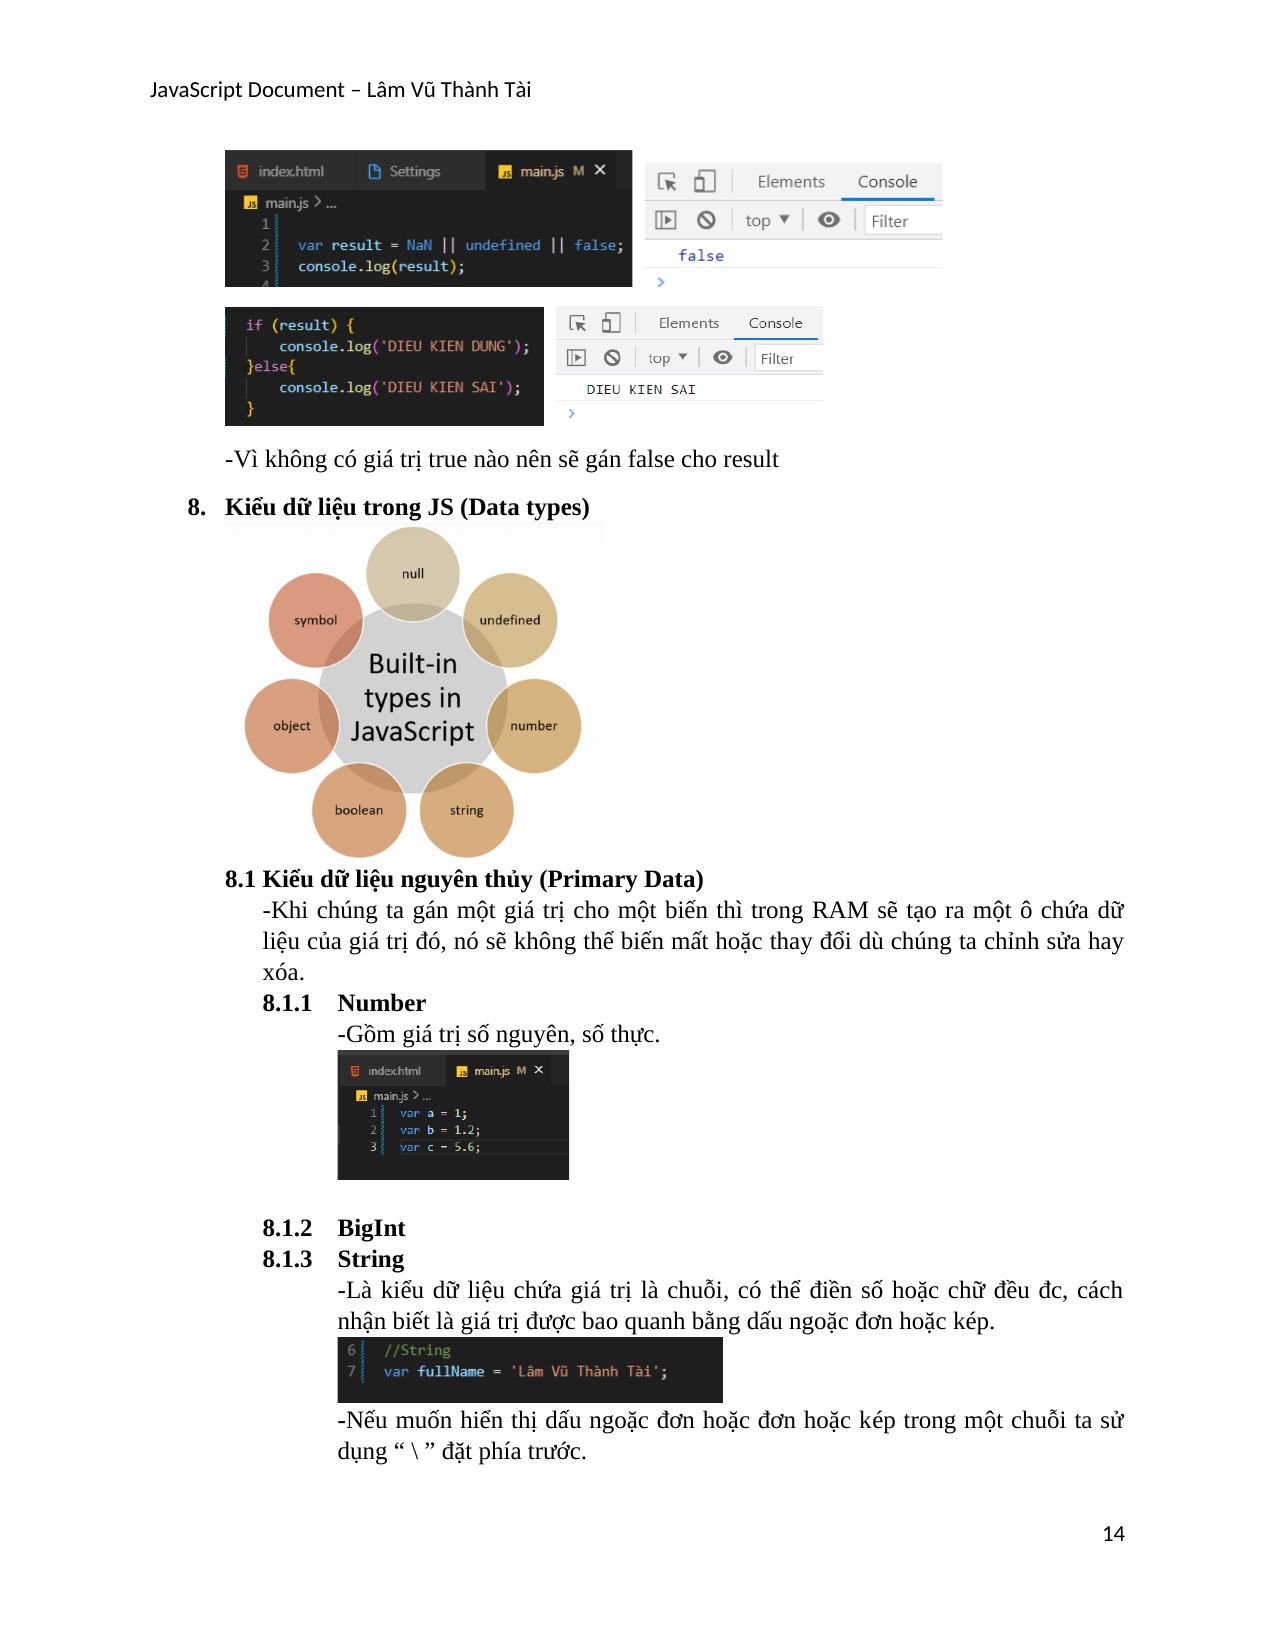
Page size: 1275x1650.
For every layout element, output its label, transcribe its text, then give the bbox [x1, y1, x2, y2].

text -Vì không có giá trị true nào nên sẽ gán false cho result [225, 444, 1125, 473]
picture [225, 522, 605, 862]
picture [556, 305, 823, 426]
list String [262, 1244, 1125, 1273]
list Kiểu dữ liệu nguyên thủy (Primary Data) [225, 864, 1125, 893]
picture [337, 1050, 570, 1180]
list -Nếu muốn hiển thị dấu ngoặc đơn hoặc đơn hoặc kép trong một chuỗi ta sử dụng “ \ ” đặt phía trước. [337, 1405, 1125, 1464]
list Number [262, 988, 1125, 1017]
list BigInt [262, 1213, 1125, 1242]
picture [644, 159, 943, 287]
picture [225, 307, 544, 426]
list -Khi chúng ta gán một giá trị cho một biến thì trong RAM sẽ tạo ra một ô chứa dữ liệu của giá trị đó, nó sẽ không thể biến mất hoặc thay đổi dù chúng ta chỉnh sửa hay xóa. [262, 895, 1125, 986]
list -Gồm giá trị số nguyên, số thực. [337, 1019, 1125, 1048]
list Kiểu dữ liệu trong JS (Data types) [187, 492, 1125, 521]
list -Là kiểu dữ liệu chứa giá trị là chuỗi, có thể điền số hoặc chữ đều đc, cách nhận biết là giá trị được bao quanh bằng dấu ngoặc đơn hoặc kép. [337, 1275, 1125, 1335]
picture [225, 150, 633, 287]
picture [337, 1337, 723, 1403]
